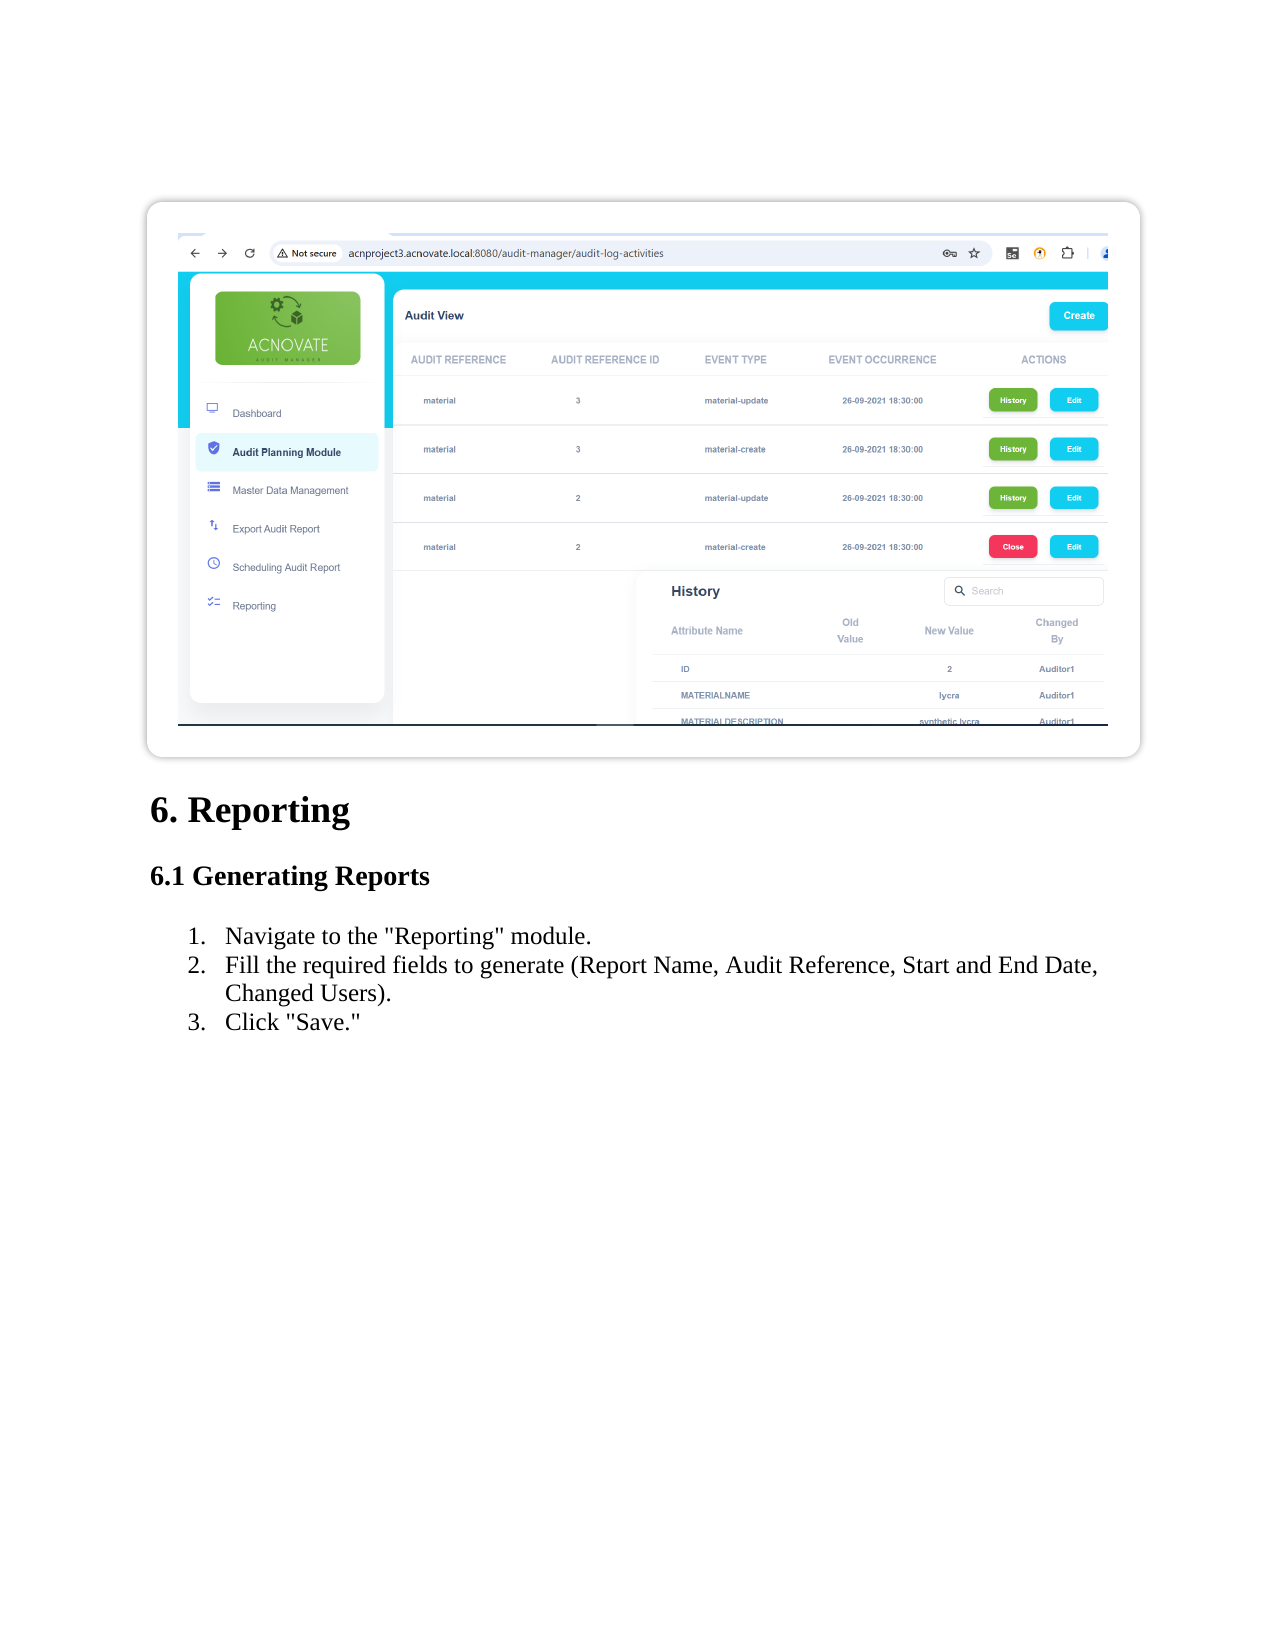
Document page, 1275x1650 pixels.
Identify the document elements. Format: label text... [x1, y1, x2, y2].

list Click "Save." [187, 1007, 1125, 1036]
picture [178, 233, 1108, 726]
list Navigate to the "Reporting" module. [187, 921, 1125, 950]
text 6. Reporting [150, 787, 1125, 830]
list Fill the required fields to generate (Report Name, Audit Reference, Start and End Date, Changed Users). [187, 950, 1125, 1007]
text 6.1 Generating Reports [150, 859, 1125, 892]
